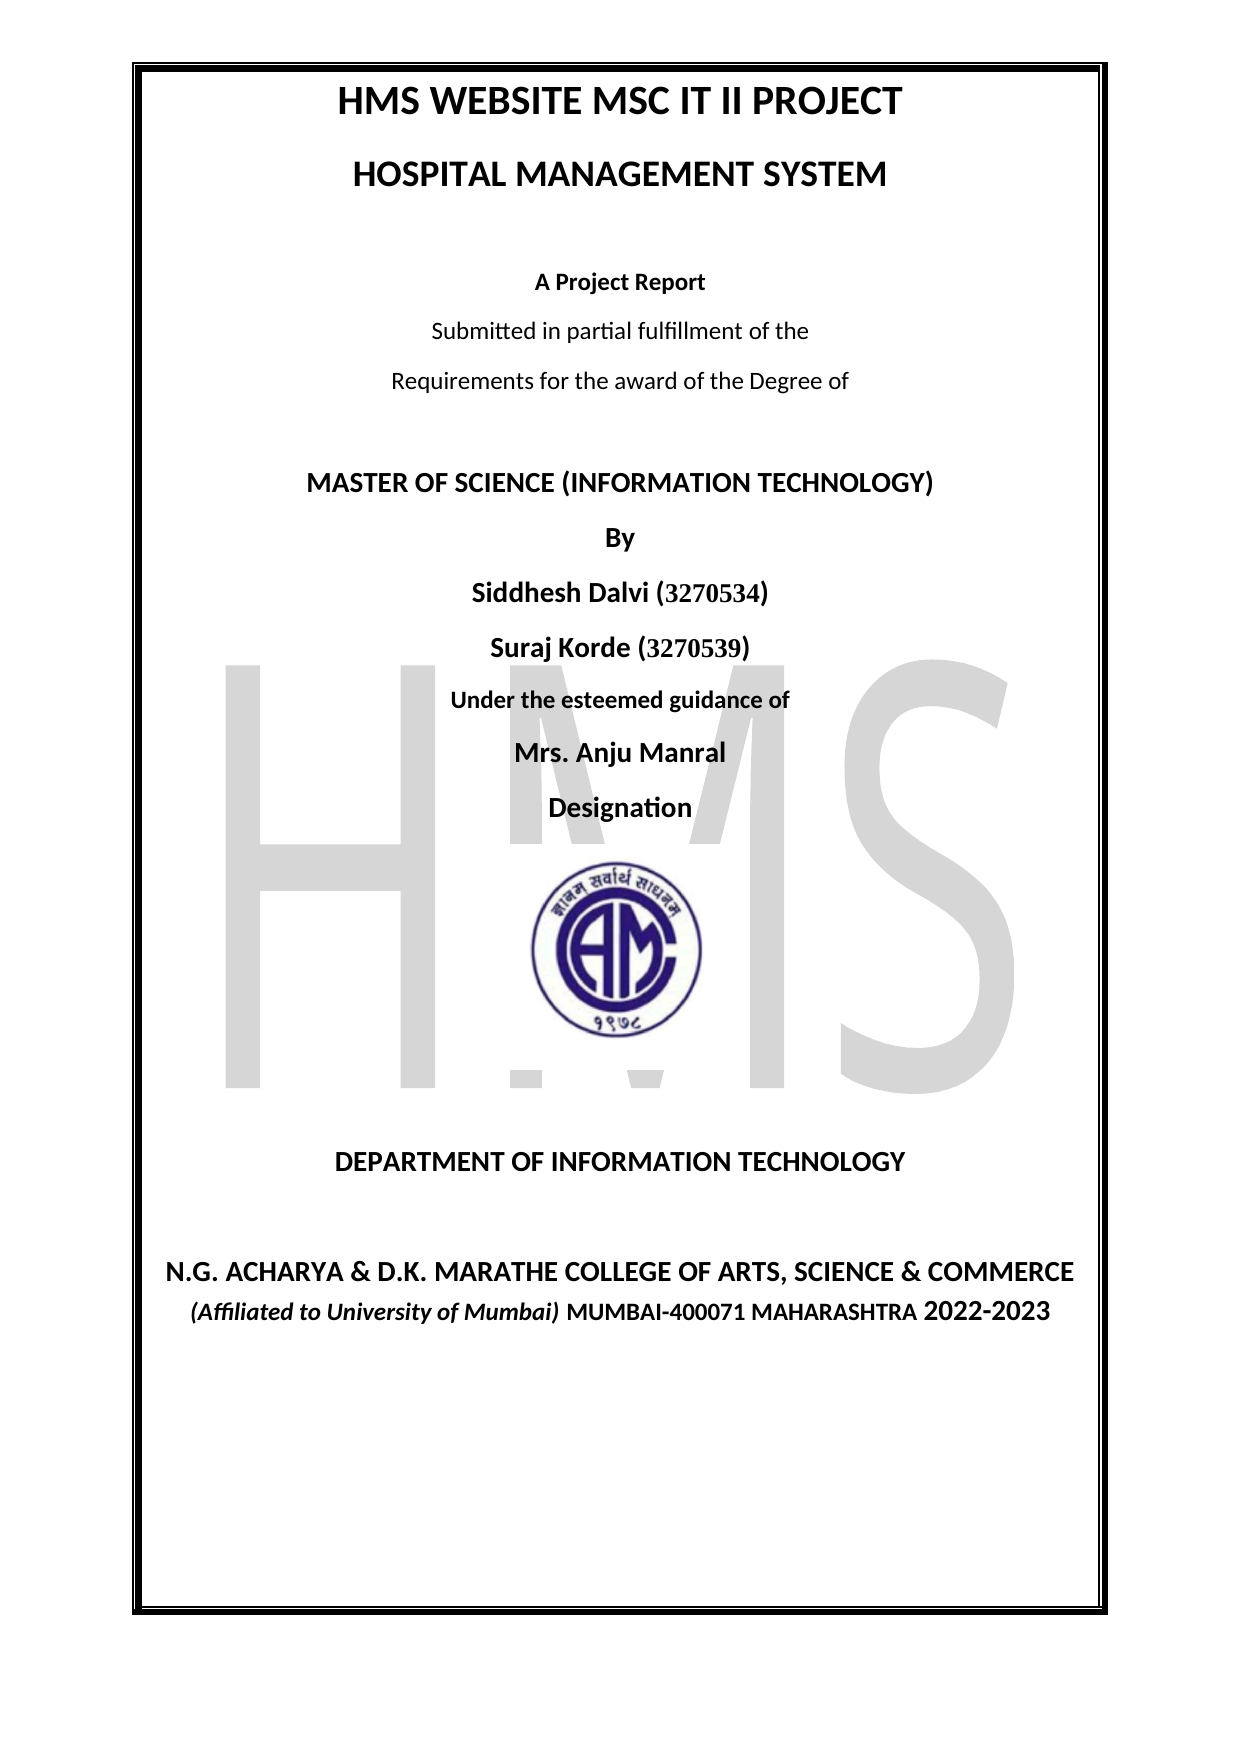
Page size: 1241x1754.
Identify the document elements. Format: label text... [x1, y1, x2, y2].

text By [150, 519, 1090, 555]
text MASTER OF SCIENCE (INFORMATION TECHNOLOGY) [150, 464, 1090, 500]
text Mrs. Anju Manral [150, 734, 1090, 770]
text Requirements for the award of the Degree of [150, 365, 1090, 395]
text Submitted in partial fulfillment of the [150, 315, 1090, 346]
text Siddhesh Dalvi (3270534) [150, 574, 1090, 610]
text DEPARTMENT OF INFORMATION TECHNOLOGY [150, 1143, 1090, 1179]
text A Project Report [150, 266, 1090, 296]
text Designation [150, 789, 1090, 825]
picture [493, 844, 747, 1070]
text HOSPITAL MANAGEMENT SYSTEM [150, 150, 1090, 196]
text Suraj Korde (3270539) [150, 629, 1090, 665]
text Under the esteemed guidance of [150, 684, 1090, 715]
text N.G. ACHARYA & D.K. MARATHE COLLEGE OF ARTS, SCIENCE & COMMERCE (Affiliated to University of Mumbai) MUMBAI-400071 MAHARASHTRA 2022-2023 [150, 1253, 1090, 1327]
